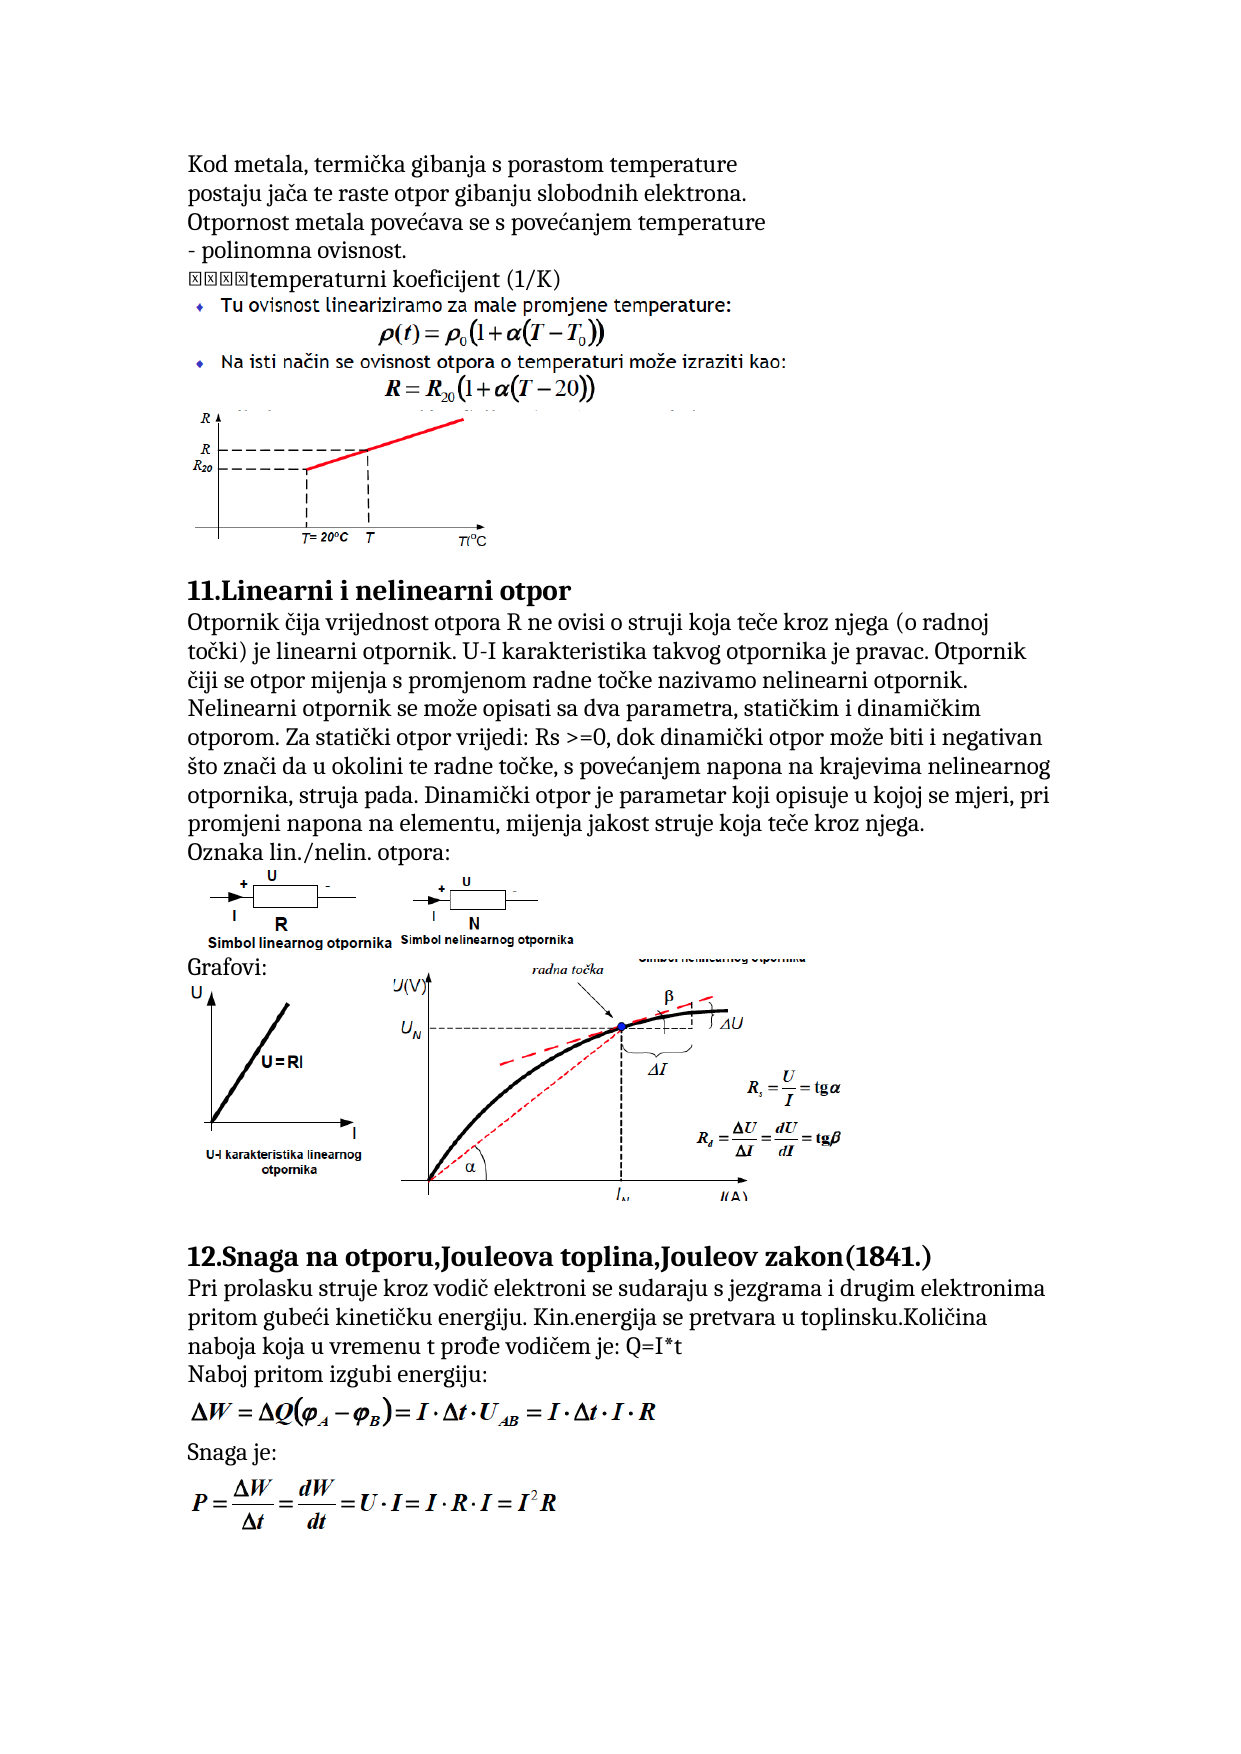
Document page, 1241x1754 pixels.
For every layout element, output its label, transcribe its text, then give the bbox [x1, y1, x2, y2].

picture [393, 959, 844, 1201]
text postaju jača te raste otpor gibanju slobodnih elektrona. [187, 179, 1053, 207]
picture [187, 294, 791, 546]
text temperaturni koeficijent (1/K) [187, 265, 1053, 294]
text Otpornik čija vrijednost otpora R ne ovisi o struji koja teče kroz njega (o radnoj točki) je linearni otpornik. U-I karakteristika takvog otpornika je pravac. Otpornik čiji se otpor mijenja s promjenom radne točke nazivamo nelinearni otpornik. Nelinearni otpornik se može opisati sa dva parametra, statičkim i dinamičkim otporom. Za statički otpor vrijedi: Rs >=0, dok dinamički otpor može biti i negativan što znači da u okolini te radne točke, s povećanjem napona na krajevima nelinearnog otpornika, struja pada. Dinamički otpor je parametar koji opisuje u kojoj se mjeri, pri promjeni napona na elementu, mijenja jakost struje koja teče kroz njega. [187, 608, 1053, 838]
picture [187, 1389, 661, 1439]
text Naboj pritom izgubi energiju: [187, 1360, 1053, 1389]
text Kod metala, termička gibanja s porastom temperature [187, 150, 1053, 179]
text Grafovi: [187, 953, 1053, 982]
text Snaga je: [187, 1438, 1053, 1467]
text 11.Linearni i nelinearni otpor [187, 574, 1053, 608]
text - polinomna ovisnost. [187, 236, 1053, 265]
text Otpornost metala povećava se s povećanjem temperature [187, 207, 1053, 236]
picture [188, 982, 373, 1185]
picture [187, 1467, 562, 1539]
text Oznaka lin./nelin. otpora: [187, 838, 1053, 867]
text Pri prolasku struje kroz vodič elektroni se sudaraju s jezgrama i drugim elektronima pritom gubeći kinetičku energiju. Kin.energija se pretvara u toplinsku.Količina naboja koja u vremenu t prođe vodičem je: Q=I*t [187, 1274, 1053, 1360]
picture [188, 867, 582, 950]
text 12.Snaga na otporu,Jouleova toplina,Jouleov zakon(1841.) [187, 1241, 1053, 1274]
